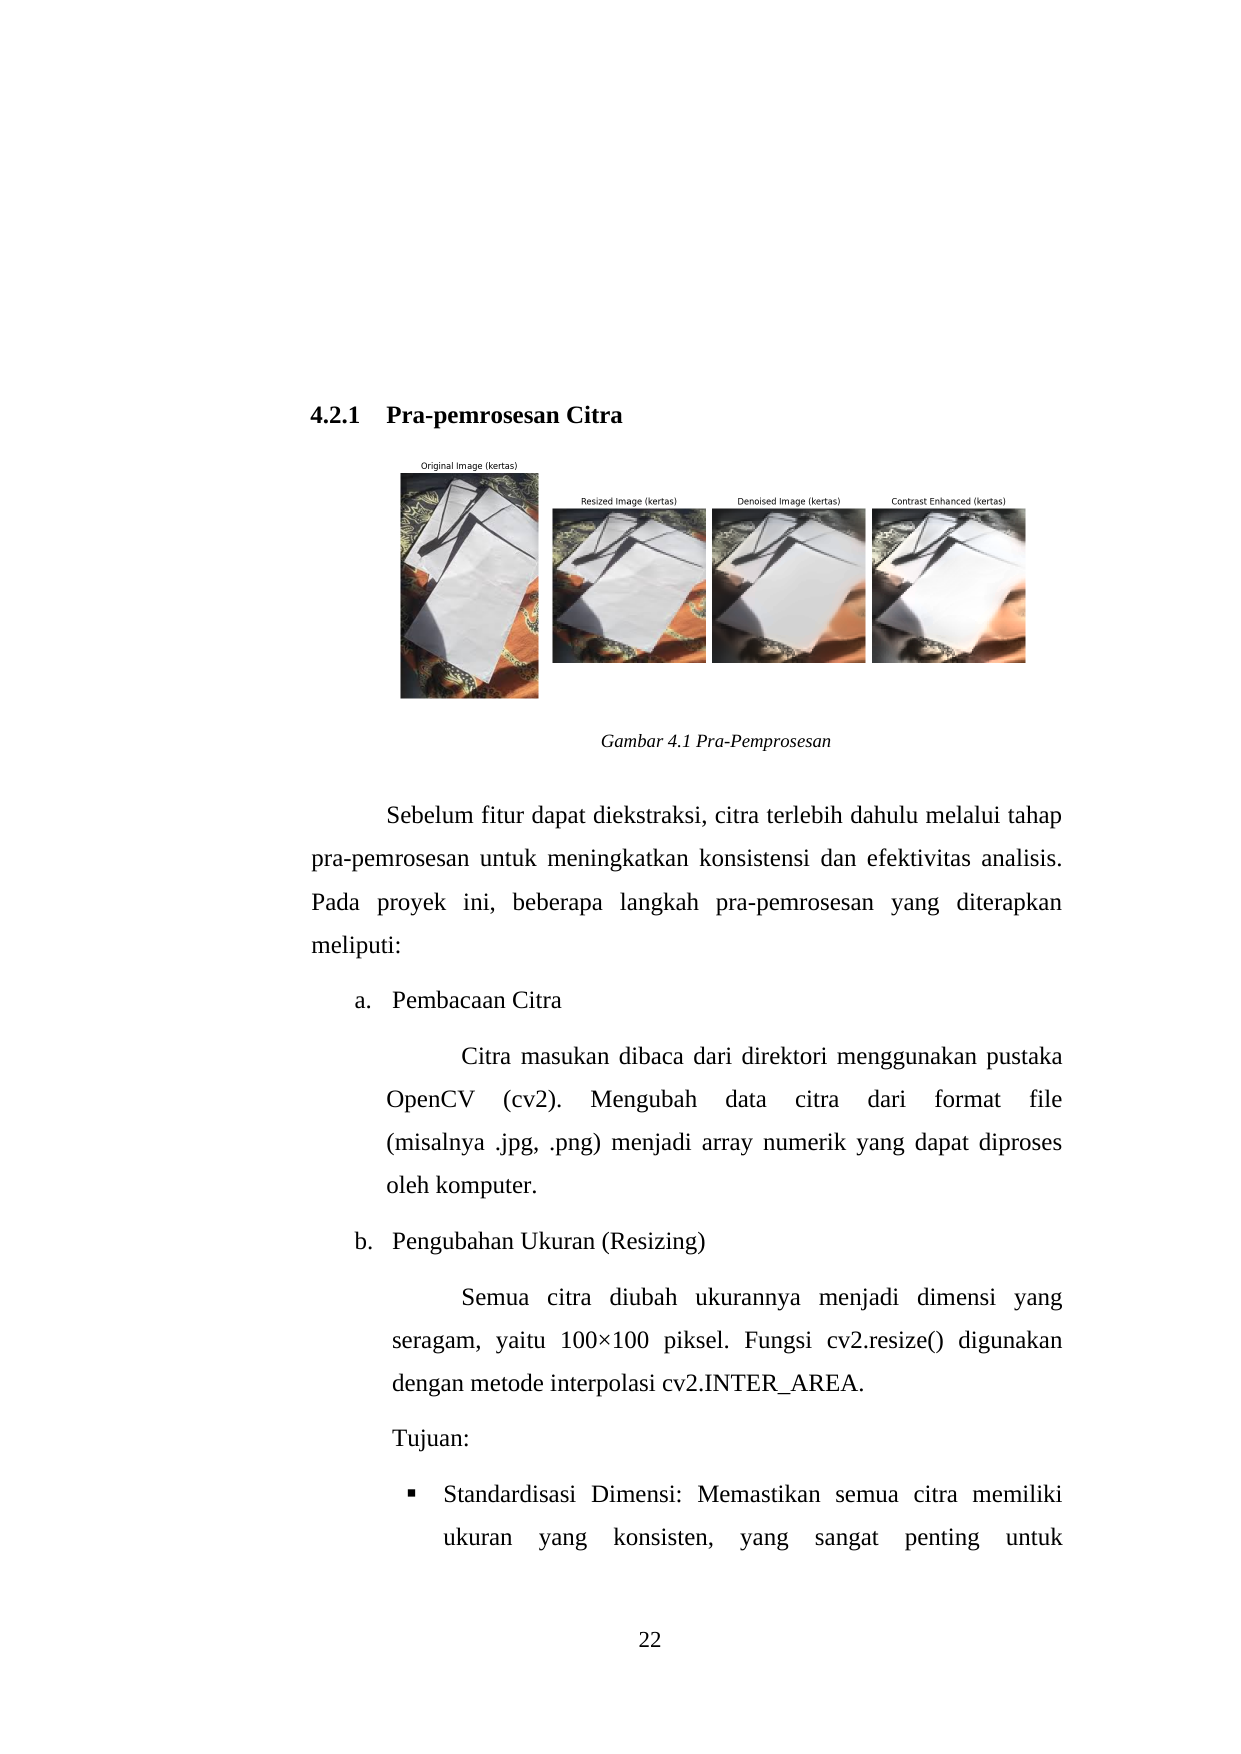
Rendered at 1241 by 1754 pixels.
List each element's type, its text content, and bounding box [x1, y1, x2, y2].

list Pengubahan Ukuran (Resizing) [354, 1226, 1063, 1255]
text Sebelum fitur dapat diekstraksi, citra terlebih dahulu melalui tahap pra-pemrosesan untuk meningkatkan konsistensi dan efektivitas analisis. Pada proyek ini, beberapa langkah pra-pemrosesan yang diterapkan meliputi: [311, 745, 1063, 958]
text Citra masukan dibaca dari direktori menggunakan pustaka OpenCV (cv2). Mengubah data citra dari format file (misalnya .jpg, .png) menjadi array numerik yang dapat diproses oleh komputer. [386, 1041, 1063, 1199]
subtitle Pra-pemrosesan Citra [310, 400, 1063, 428]
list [406, 1479, 1063, 1551]
list Pembacaan Citra [354, 985, 1063, 1014]
text Tujuan: [392, 1423, 1063, 1452]
picture [386, 454, 1030, 706]
text Semua citra diubah ukurannya menjadi dimensi yang seragam, yaitu 100×100 piksel. Fungsi cv2.resize() digunakan dengan metode interpolasi cv2.INTER_AREA. [392, 1282, 1063, 1397]
